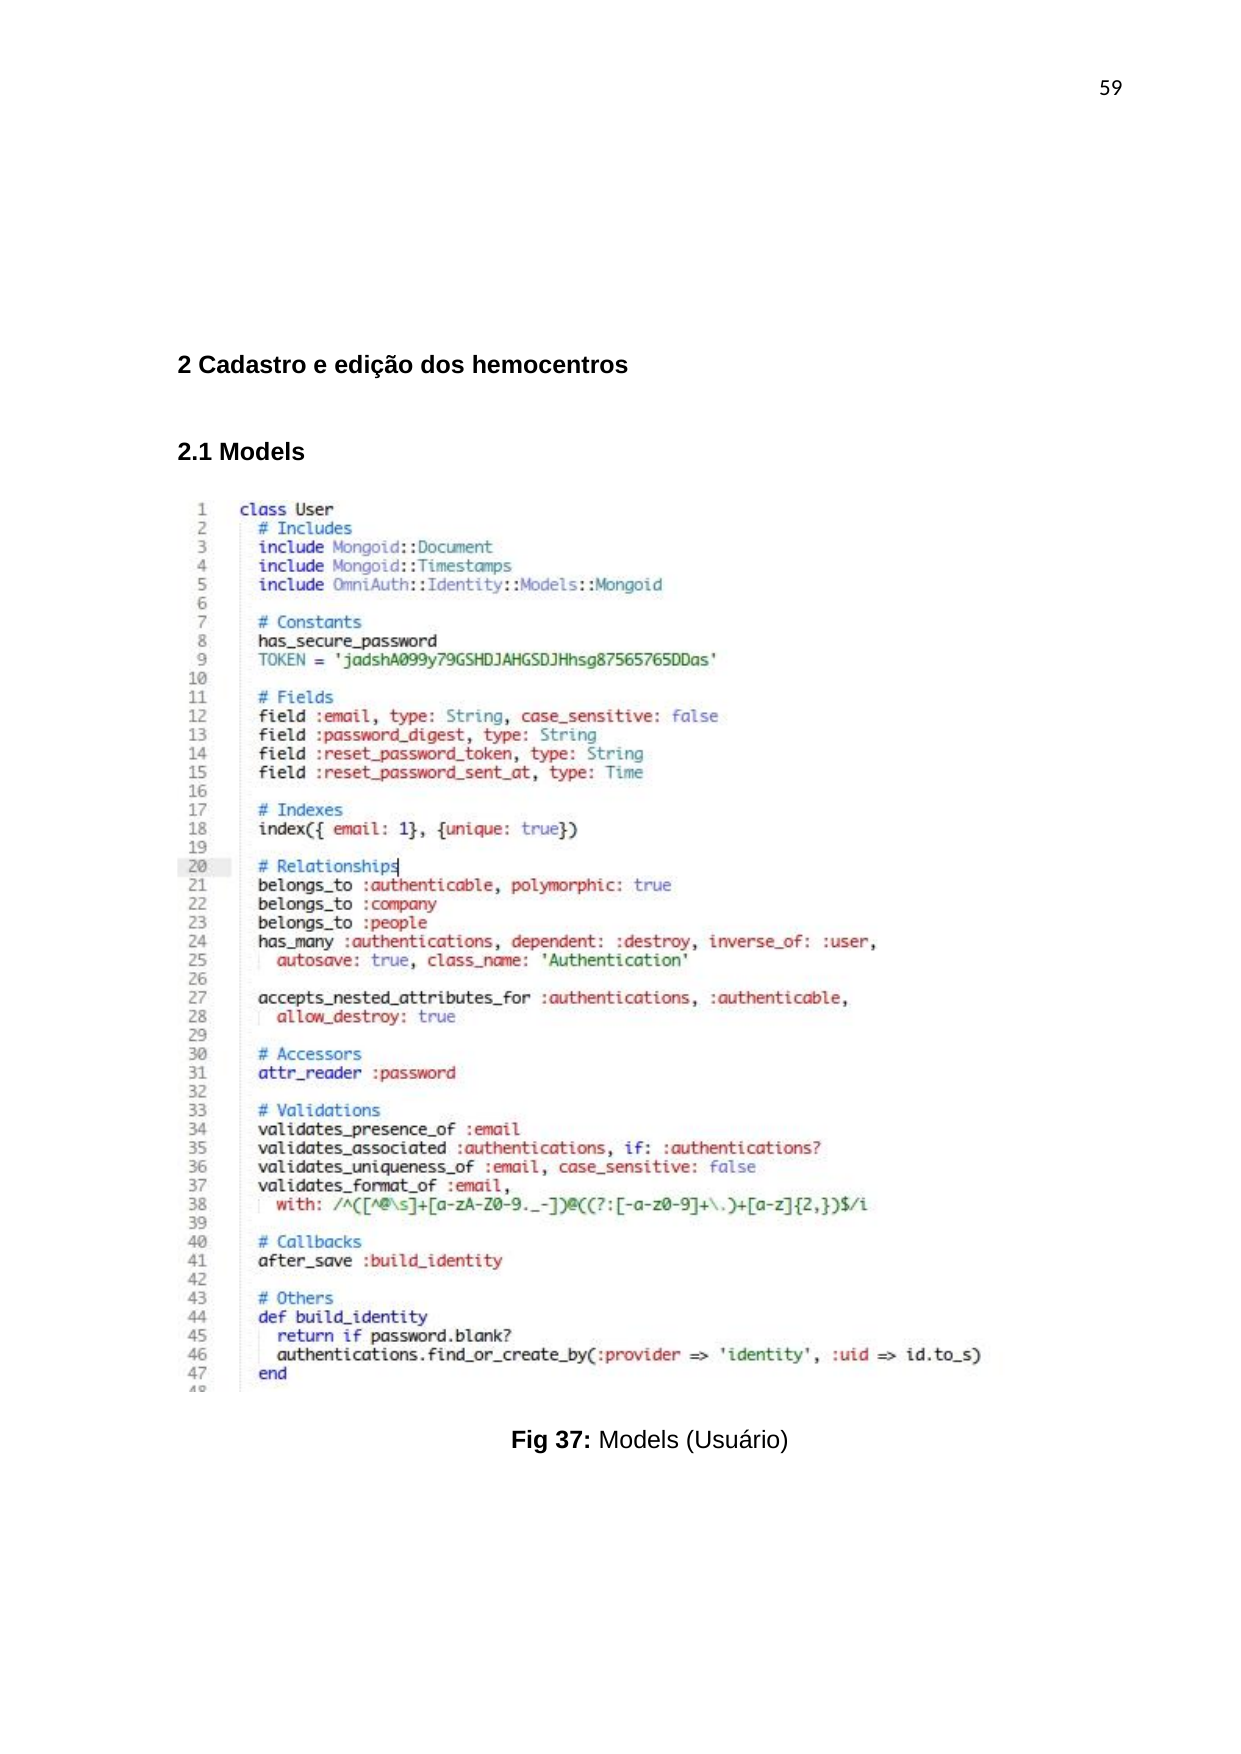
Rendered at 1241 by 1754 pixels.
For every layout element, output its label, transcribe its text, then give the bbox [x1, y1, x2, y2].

text 2.1 Models [177, 437, 1122, 466]
text 2 Cadastro e edição dos hemocentros [177, 350, 1122, 378]
picture [177, 500, 1006, 1392]
text Fig 37: Models (Usuário) [177, 1425, 1122, 1454]
